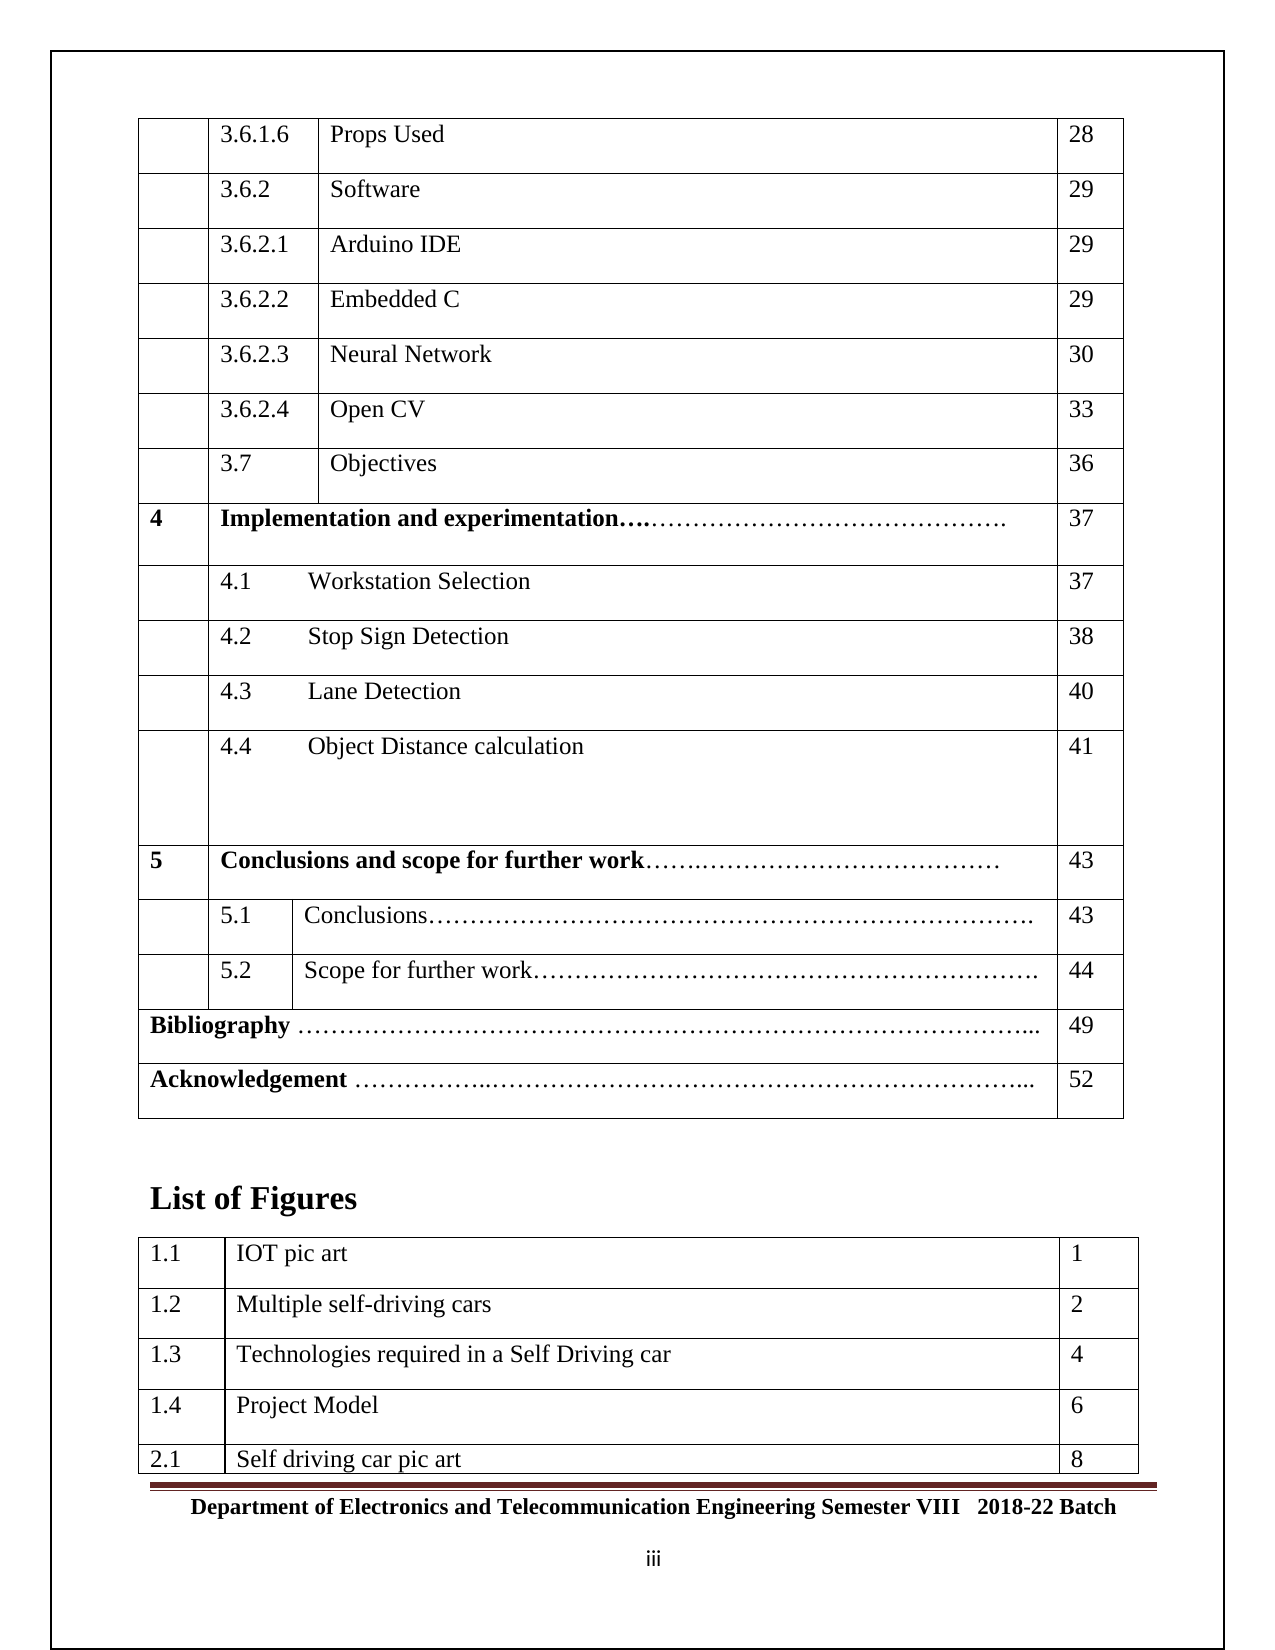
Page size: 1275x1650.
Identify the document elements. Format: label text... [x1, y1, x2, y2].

table_cell Props Used [319, 119, 1057, 173]
table_cell Acknowledgement ……………..………………………………………………………... [139, 1064, 1057, 1118]
table_cell [139, 955, 208, 1009]
table_cell 30 [1058, 339, 1123, 393]
table_cell 1.4 [139, 1390, 224, 1443]
table_cell [139, 119, 208, 173]
table_cell 4.2 Stop Sign Detection [209, 621, 1057, 675]
table_cell Technologies required in a Self Driving car [226, 1339, 1059, 1389]
table_cell 33 [1058, 394, 1123, 447]
table_cell 5.2 [209, 955, 292, 1009]
table_cell Project Model [226, 1390, 1059, 1443]
table_cell 4.3 Lane Detection [209, 676, 1057, 730]
table_cell Multiple self-driving cars [226, 1289, 1059, 1338]
table_cell 4 [139, 504, 208, 565]
table_cell 28 [1058, 119, 1123, 173]
table_cell [139, 229, 208, 283]
table_cell 2.1 [139, 1445, 224, 1473]
table_cell 3.6.2.1 [209, 229, 318, 283]
table_cell 49 [1058, 1010, 1123, 1063]
table_cell 3.6.2.2 [209, 284, 318, 338]
table_cell Software [319, 174, 1057, 228]
table_cell [139, 339, 208, 393]
table_cell 2 [1060, 1289, 1138, 1338]
table_cell [139, 394, 208, 447]
table_cell 52 [1058, 1064, 1123, 1118]
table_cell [226, 1445, 1059, 1473]
table_cell 38 [1058, 621, 1123, 675]
table_cell 1.2 [139, 1289, 224, 1338]
table_cell 4 [1060, 1339, 1138, 1389]
table_cell 29 [1058, 174, 1123, 228]
table_cell 1.3 [139, 1339, 224, 1389]
table_cell Conclusions and scope for further work…….……………………………… [209, 846, 1057, 899]
table_cell [139, 174, 208, 228]
table_cell 3.7 [209, 449, 318, 502]
table_cell 3.6.1.6 [209, 119, 318, 173]
table_cell 4.1 Workstation Selection [209, 566, 1057, 620]
table_cell [139, 900, 208, 954]
table_cell 8 [1060, 1445, 1138, 1473]
table_cell 41 [1058, 731, 1123, 844]
table_cell [139, 449, 208, 502]
table_cell 40 [1058, 676, 1123, 730]
table_cell 4.4 Object Distance calculation [209, 731, 1057, 844]
table_cell Scope for further work……………………………………………………. [293, 955, 1057, 1009]
table_cell 29 [1058, 229, 1123, 283]
table_cell Implementation and experimentation….……………………………………. [209, 504, 1057, 565]
table_cell Neural Network [319, 339, 1057, 393]
table_cell Embedded C [319, 284, 1057, 338]
table_cell Bibliography ……………………………………………………………………………... [139, 1010, 1057, 1063]
table_cell Conclusions………………………………………………………………. [293, 900, 1057, 954]
table_cell 36 [1058, 449, 1123, 502]
table_cell 5 [139, 846, 208, 899]
table_cell [139, 621, 208, 675]
table_header 1.1 [139, 1238, 224, 1288]
table_cell 3.6.2 [209, 174, 318, 228]
table_cell Open CV [319, 394, 1057, 447]
text List of Figures [150, 1178, 1157, 1216]
table_cell [139, 731, 208, 844]
table_cell 37 [1058, 504, 1123, 565]
table_cell [139, 676, 208, 730]
table_cell 37 [1058, 566, 1123, 620]
table_cell Arduino IDE [319, 229, 1057, 283]
table_cell 3.6.2.3 [209, 339, 318, 393]
table_header IOT pic art [226, 1238, 1059, 1288]
table_cell 29 [1058, 284, 1123, 338]
table_cell 6 [1060, 1390, 1138, 1443]
table_cell [139, 284, 208, 338]
table_cell 43 [1058, 846, 1123, 899]
table_cell Objectives [319, 449, 1057, 502]
table_cell 44 [1058, 955, 1123, 1009]
table_cell 43 [1058, 900, 1123, 954]
table_cell [139, 566, 208, 620]
table_cell 5.1 [209, 900, 292, 954]
table_cell 3.6.2.4 [209, 394, 318, 447]
table_header 1 [1060, 1238, 1138, 1288]
